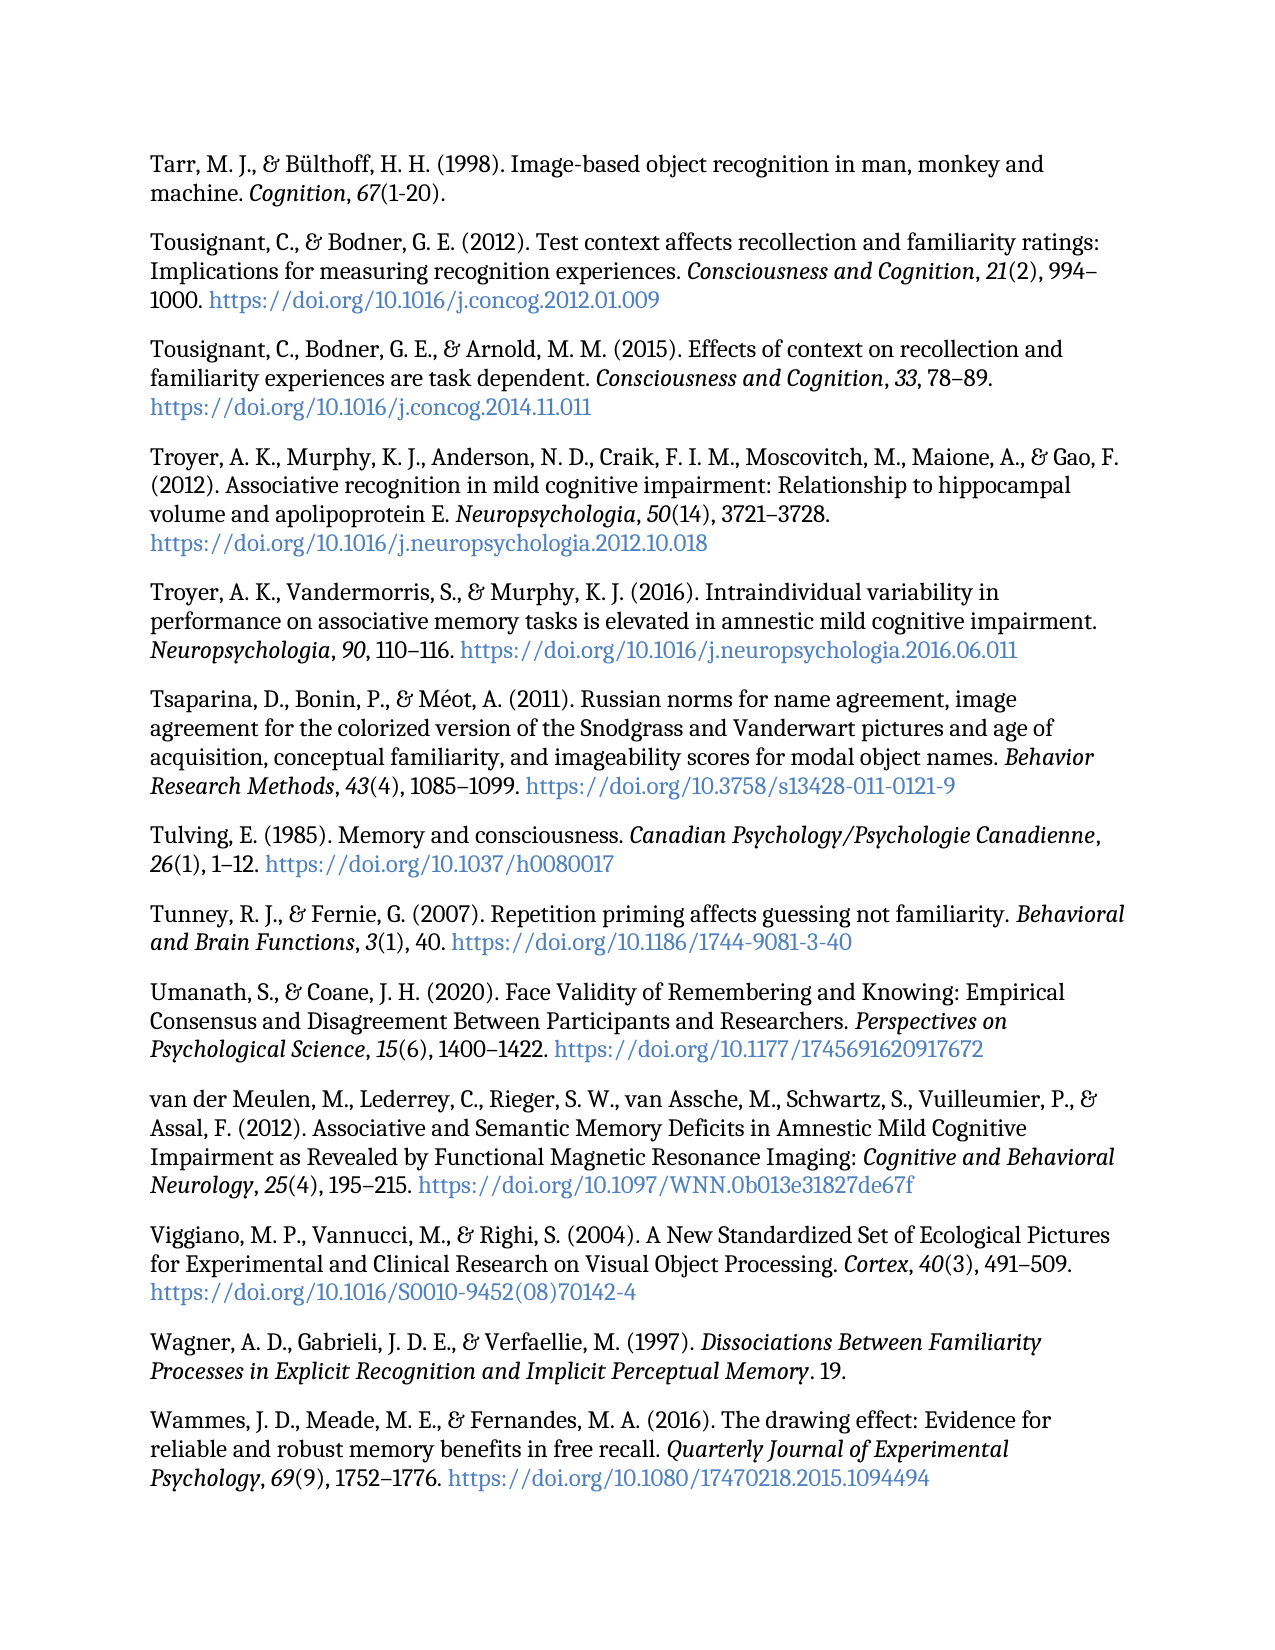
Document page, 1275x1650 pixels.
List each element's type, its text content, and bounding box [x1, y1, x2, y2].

text Umanath, S., & Coane, J. H. (2020). Face Validity of Remembering and Knowing: Empirical Consensus and Disagreement Between Participants and Researchers. Perspectives on Psychological Science, 15(6), 1400–1422. https://doi.org/10.1177/1745691620917672 [150, 978, 1125, 1064]
text Troyer, A. K., Murphy, K. J., Anderson, N. D., Craik, F. I. M., Moscovitch, M., Maione, A., & Gao, F. (2012). Associative recognition in mild cognitive impairment: Relationship to hippocampal volume and apolipoprotein E. Neuropsychologia, 50(14), 3721–3728. https://doi.org/10.1016/j.neuropsychologia.2012.10.018 [150, 442, 1125, 557]
text Tunney, R. J., & Fernie, G. (2007). Repetition priming affects guessing not familiarity. Behavioral and Brain Functions, 3(1), 40. https://doi.org/10.1186/1744-9081-3-40 [150, 899, 1125, 957]
text Tousignant, C., & Bodner, G. E. (2012). Test context affects recollection and familiarity ratings: Implications for measuring recognition experiences. Consciousness and Cognition, 21(2), 994–1000. https://doi.org/10.1016/j.concog.2012.01.009 [150, 228, 1125, 314]
text Viggiano, M. P., Vannucci, M., & Righi, S. (2004). A New Standardized Set of Ecological Pictures for Experimental and Clinical Research on Visual Object Processing. Cortex, 40(3), 491–509. https://doi.org/10.1016/S0010-9452(08)70142-4 [150, 1221, 1125, 1307]
text Tarr, M. J., & Bülthoff, H. H. (1998). Image-based object recognition in man, monkey and machine. Cognition, 67(1-20). [150, 150, 1125, 207]
text Tsaparina, D., Bonin, P., & Méot, A. (2011). Russian norms for name agreement, image agreement for the colorized version of the Snodgrass and Vanderwart pictures and age of acquisition, conceptual familiarity, and imageability scores for modal object names. Behavior Research Methods, 43(4), 1085–1099. https://doi.org/10.3758/s13428-011-0121-9 [150, 685, 1125, 800]
text Troyer, A. K., Vandermorris, S., & Murphy, K. J. (2016). Intraindividual variability in performance on associative memory tasks is elevated in amnestic mild cognitive impairment. Neuropsychologia, 90, 110–116. https://doi.org/10.1016/j.neuropsychologia.2016.06.011 [150, 578, 1125, 664]
text Wammes, J. D., Meade, M. E., & Fernandes, M. A. (2016). The drawing effect: Evidence for reliable and robust memory benefits in free recall. Quarterly Journal of Experimental Psychology, 69(9), 1752–1776. https://doi.org/10.1080/17470218.2015.1094494 [150, 1406, 1125, 1492]
text Tousignant, C., Bodner, G. E., & Arnold, M. M. (2015). Effects of context on recollection and familiarity experiences are task dependent. Consciousness and Cognition, 33, 78–89. https://doi.org/10.1016/j.concog.2014.11.011 [150, 335, 1125, 422]
text Tulving, E. (1985). Memory and consciousness. Canadian Psychology/Psychologie Canadienne, 26(1), 1–12. https://doi.org/10.1037/h0080017 [150, 821, 1125, 879]
text Wagner, A. D., Gabrieli, J. D. E., & Verfaellie, M. (1997). Dissociations Between Familiarity Processes in Explicit Recognition and Implicit Perceptual Memory. 19. [150, 1328, 1125, 1385]
text van der Meulen, M., Lederrey, C., Rieger, S. W., van Assche, M., Schwartz, S., Vuilleumier, P., & Assal, F. (2012). Associative and Semantic Memory Deficits in Amnestic Mild Cognitive Impairment as Revealed by Functional Magnetic Resonance Imaging: Cognitive and Behavioral Neurology, 25(4), 195–215. https://doi.org/10.1097/WNN.0b013e31827de67f [150, 1085, 1125, 1200]
